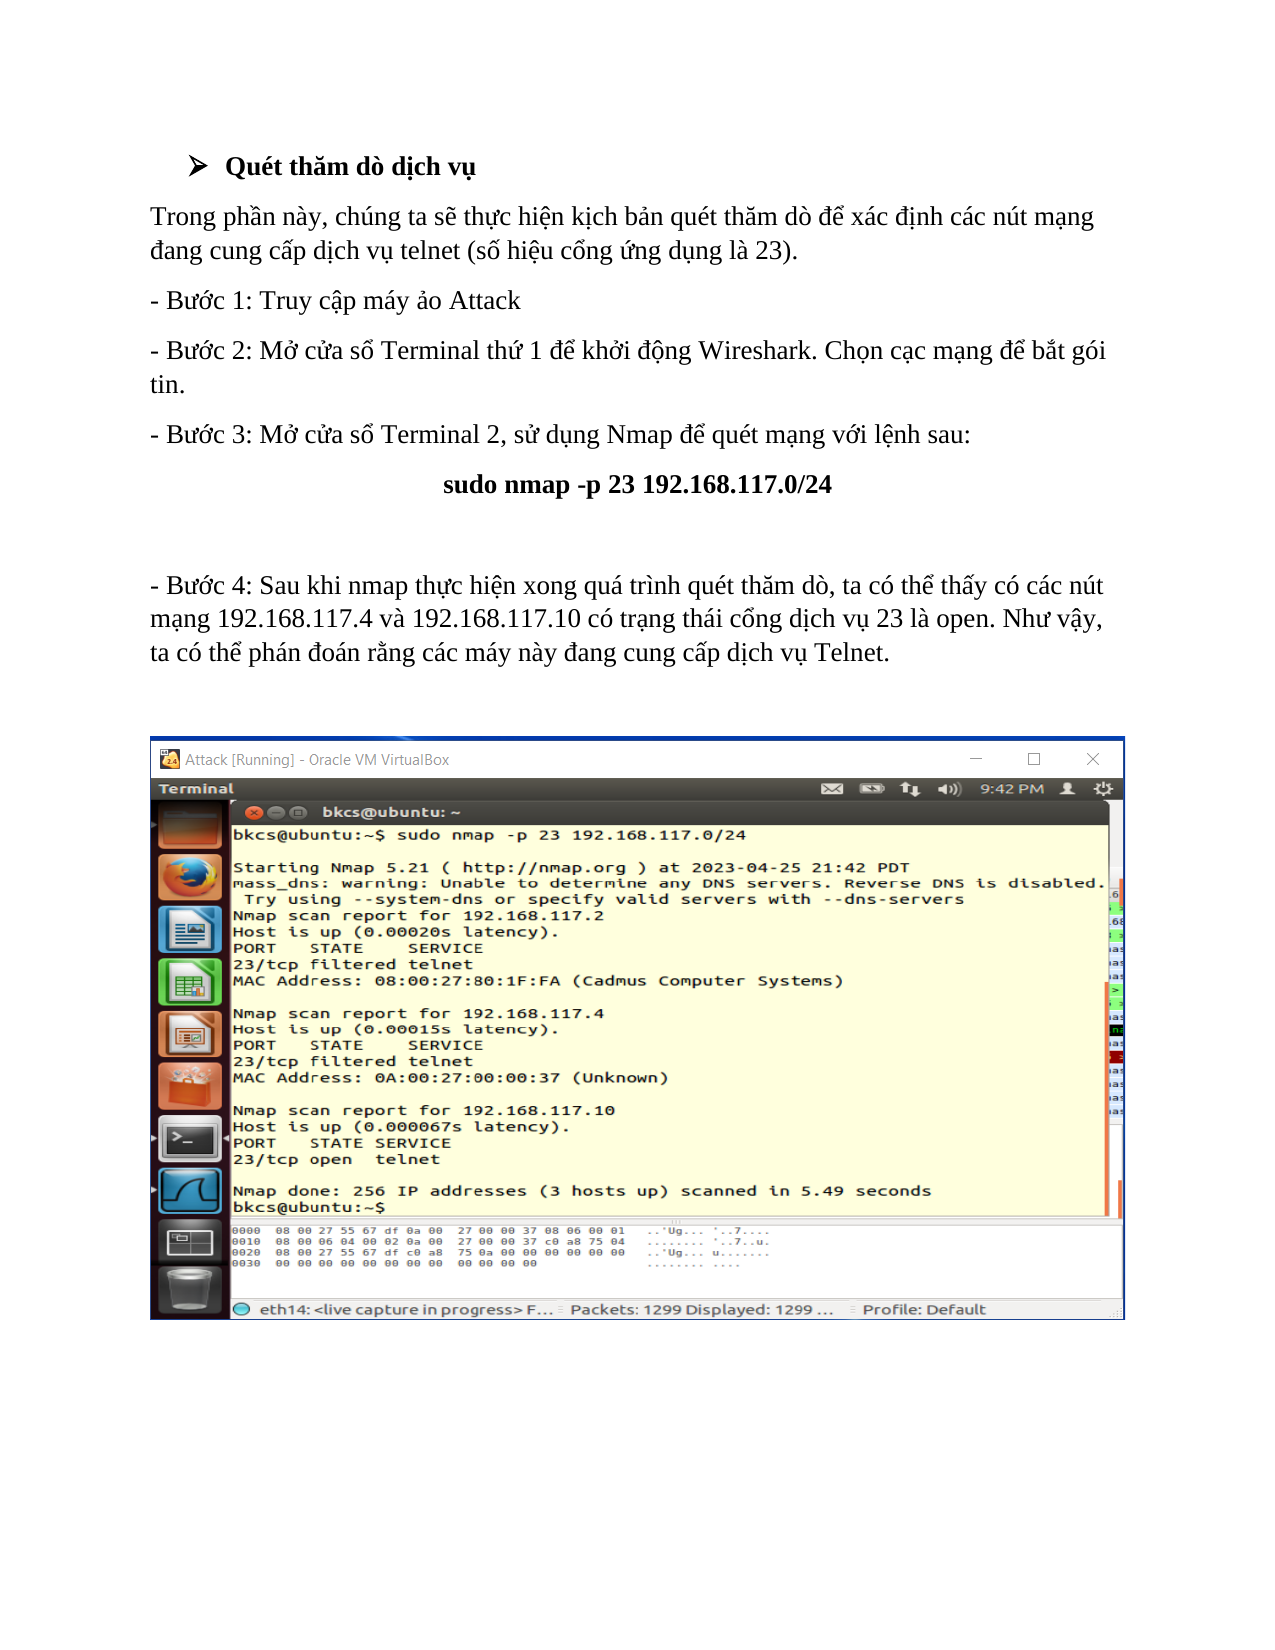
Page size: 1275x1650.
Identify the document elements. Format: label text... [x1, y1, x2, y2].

text - Bước 1: Truy cập máy ảo Attack [150, 284, 1125, 315]
text Trong phần này, chúng ta sẽ thực hiện kịch bản quét thăm dò để xác định các nút mạng đang cung cấp dịch vụ telnet (số hiệu cổng ứng dụng là 23). [150, 200, 1125, 265]
list Quét thăm dò dịch vụ [187, 150, 1125, 181]
text sudo nmap -p 23 192.168.117.0/24 [150, 468, 1125, 499]
picture [150, 736, 1125, 1320]
text - Bước 4: Sau khi nmap thực hiện xong quá trình quét thăm dò, ta có thể thấy có các nút mạng 192.168.117.4 và 192.168.117.10 có trạng thái cổng dịch vụ 23 là open. Như vậy, ta có thể phán đoán rằng các máy này đang cung cấp dịch vụ Telnet. [150, 569, 1125, 667]
text - Bước 3: Mở cửa sổ Terminal 2, sử dụng Nmap để quét mạng với lệnh sau: [150, 418, 1125, 449]
text - Bước 2: Mở cửa sổ Terminal thứ 1 để khởi động Wireshark. Chọn cạc mạng để bắt gói tin. [150, 334, 1125, 399]
